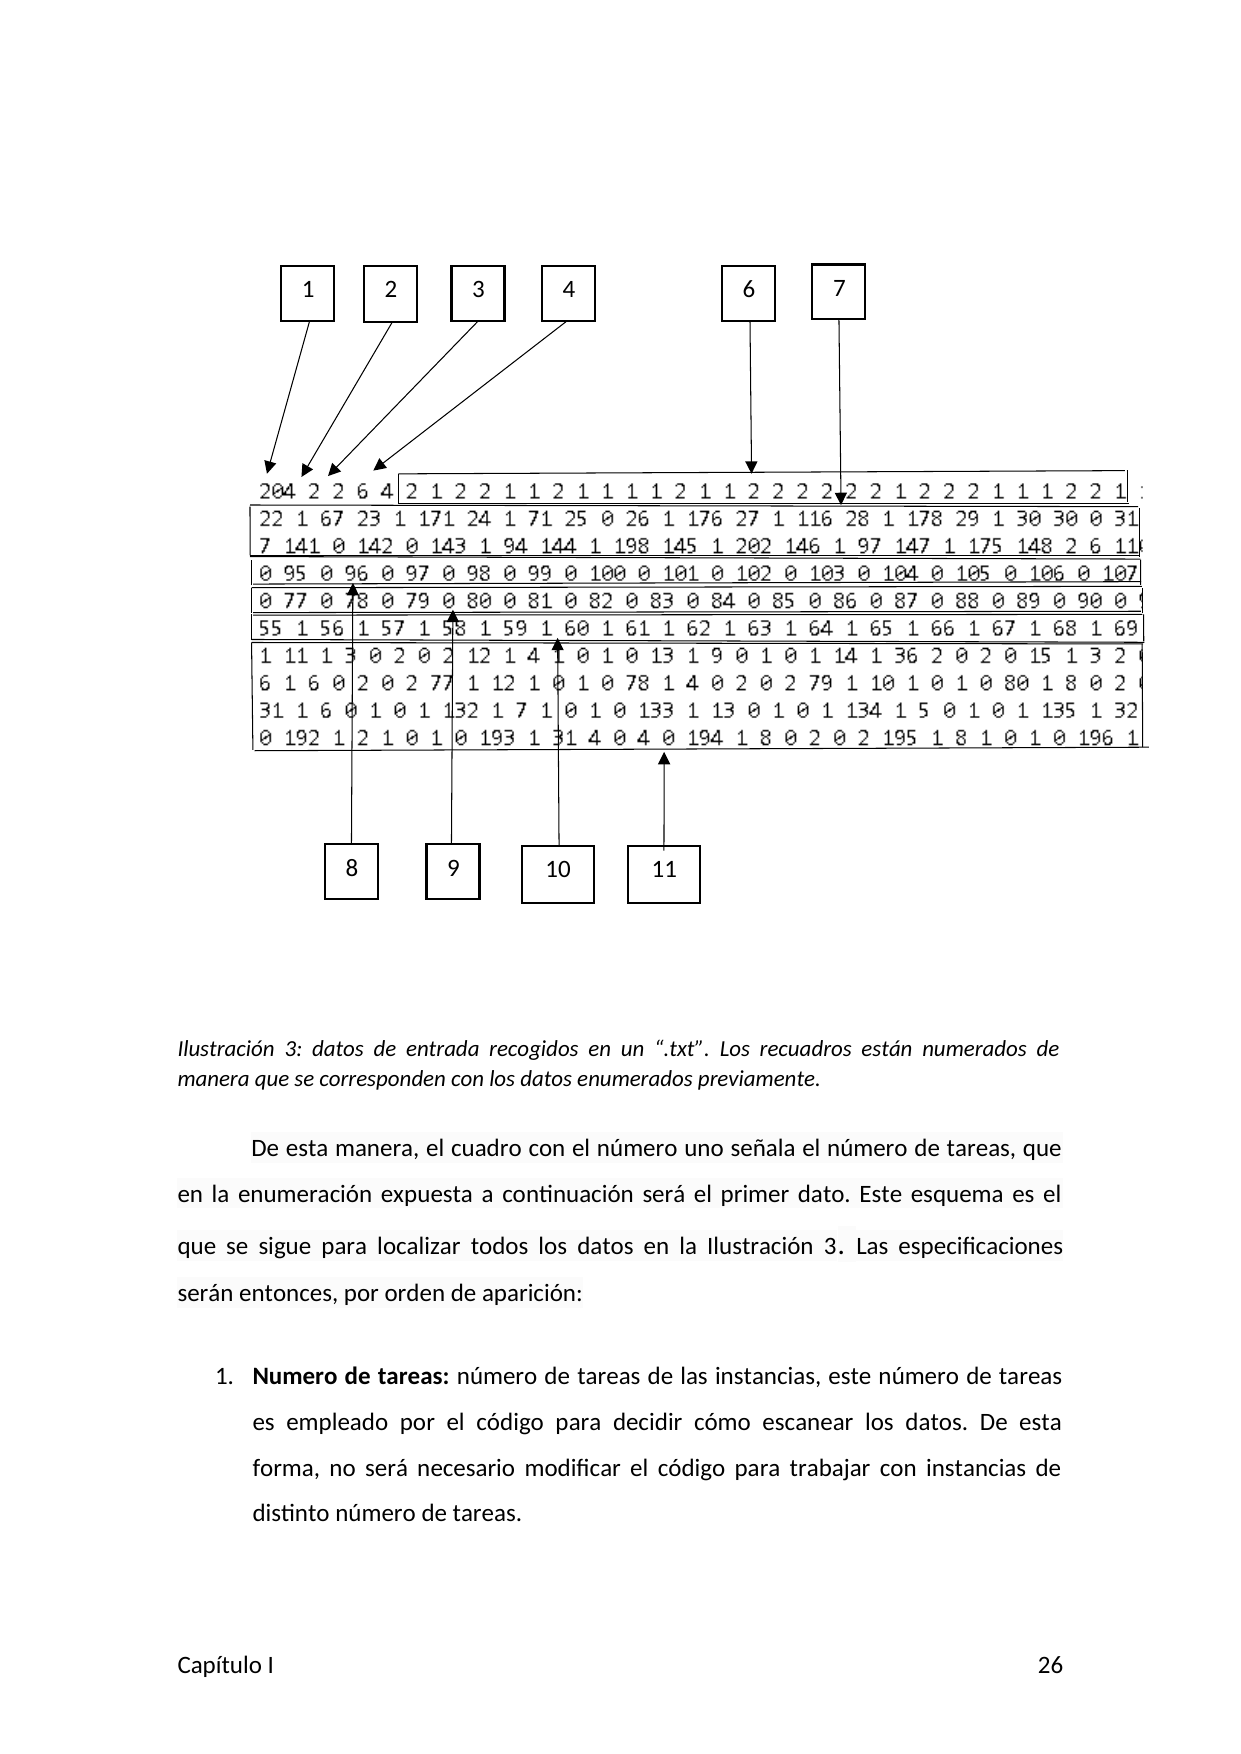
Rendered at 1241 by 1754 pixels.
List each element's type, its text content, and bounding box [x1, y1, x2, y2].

picture [355, 583, 1140, 587]
text Ilustración 3: datos de entrada recogidos en un “.txt”. Los recuadros están numerados de manera que se corresponden con los datos enumerados previamente. [177, 1034, 1063, 1093]
picture [453, 644, 557, 749]
picture [399, 479, 840, 503]
list Numero de tareas: número de tareas de las instancias, este número de tareas es empleado por el código para decidir cómo escanear los datos. De esta forma, no será necesario modificar el código para trabajar con instancias de distinto número de tareas. [215, 1360, 1063, 1528]
picture [256, 616, 352, 639]
picture [354, 616, 452, 639]
text De esta manera, el cuadro con el número uno señala el número de tareas, que en la enumeración expuesta a continuación será el primer dato. Este esquema es el que se sigue para localizar todos los datos en la Ilustración 3. Las especificaciones serán entonces, por orden de aparición: [177, 1132, 1063, 1178]
picture [353, 644, 452, 749]
picture [256, 558, 1140, 583]
picture [256, 479, 398, 504]
picture [559, 644, 1142, 749]
picture [256, 644, 352, 750]
text De esta manera, el cuadro con el número uno señala el número de tareas, que en la enumeración expuesta a continuación será el primer dato. Este esquema es el que se sigue para localizar todos los datos en la Ilustración 3. Las especificaciones serán entonces, por orden de aparición: [177, 1208, 1063, 1308]
picture [256, 589, 352, 612]
picture [454, 615, 1143, 641]
picture [256, 479, 1143, 613]
